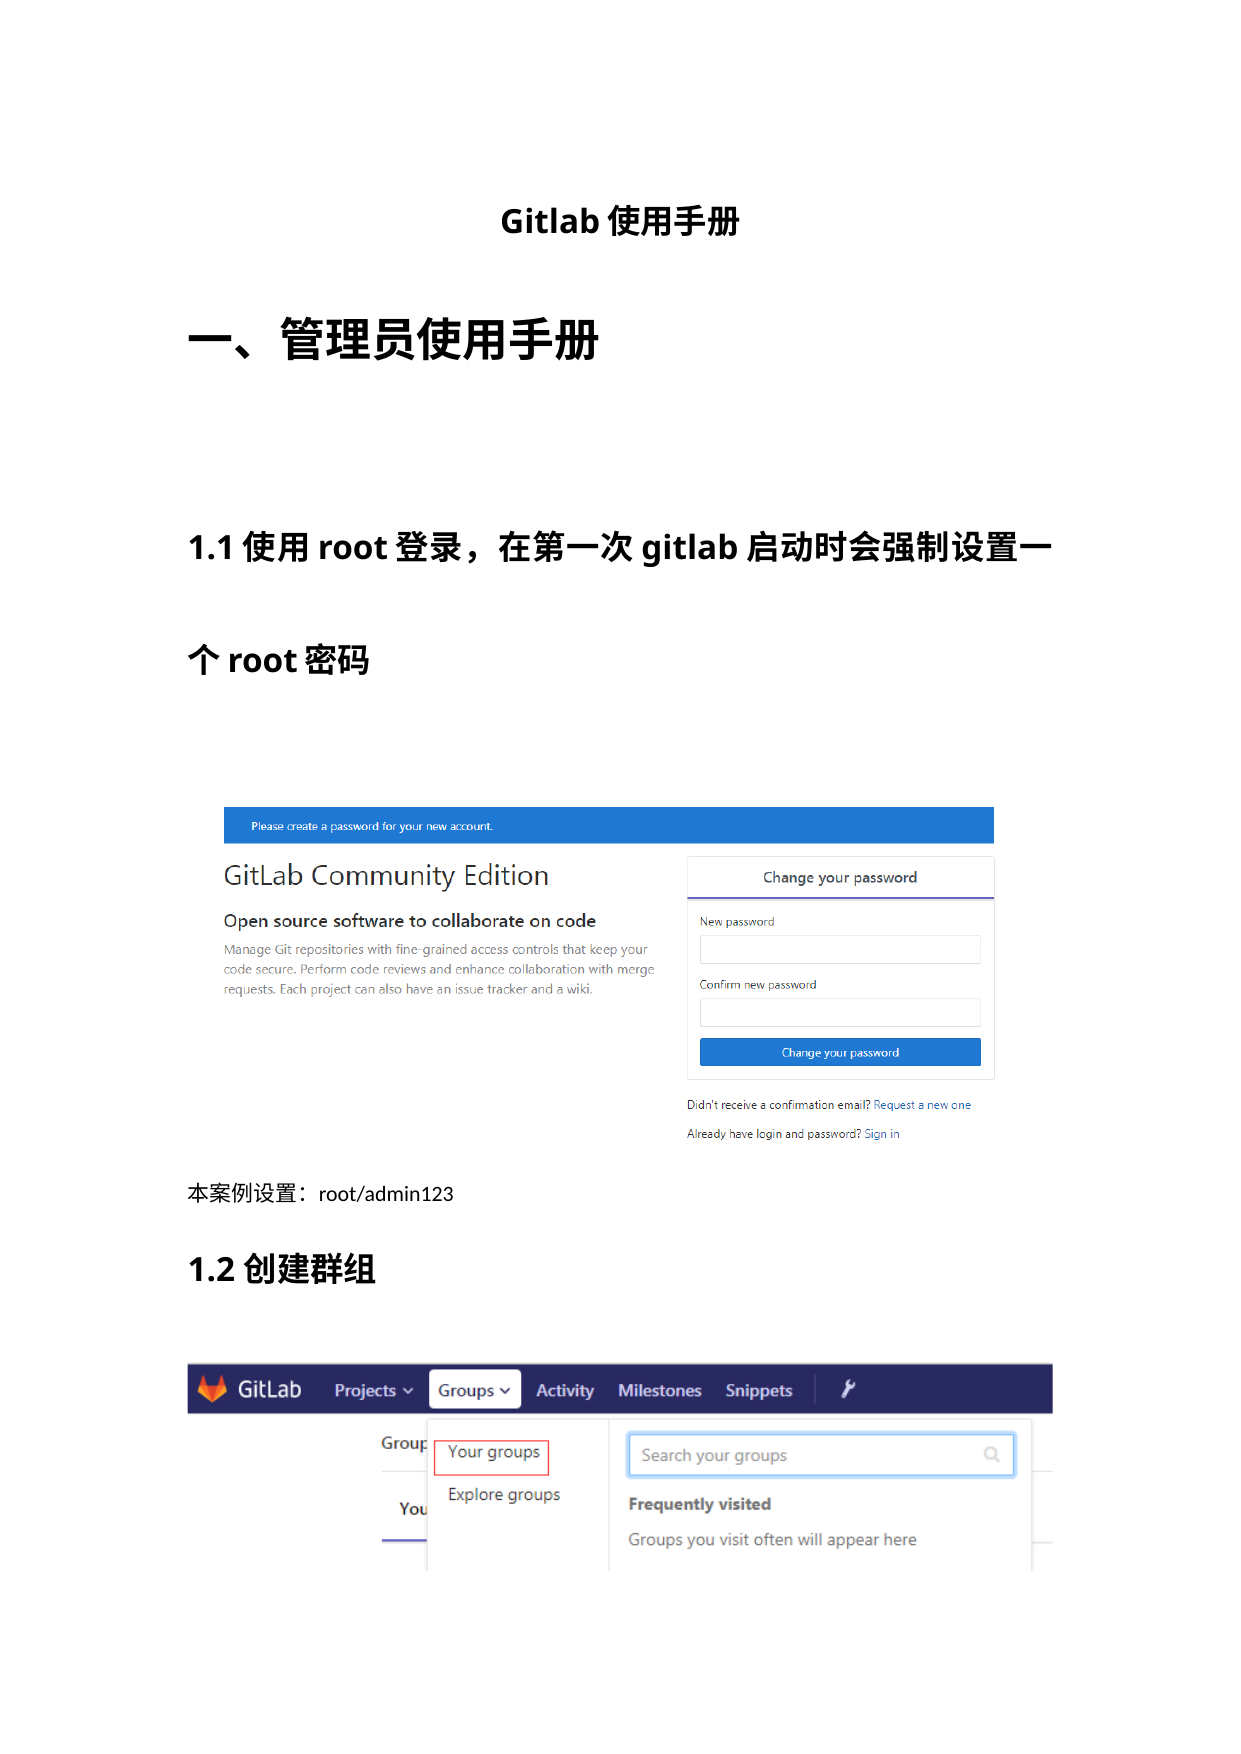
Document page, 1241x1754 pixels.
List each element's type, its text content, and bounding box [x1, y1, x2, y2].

title Gitlab使用手册 [187, 187, 1053, 252]
subtitle 1.2 创建群组 [187, 1235, 1053, 1300]
subtitle 1.1使用root登录，在第一次gitlab启动时会强制设置一个root密码 [187, 513, 1053, 690]
picture [187, 1362, 1053, 1571]
text 本案例设置：root/admin123 [187, 1175, 1053, 1208]
subtitle 一、管理员使用手册 [187, 287, 1053, 385]
picture [187, 752, 1053, 1167]
